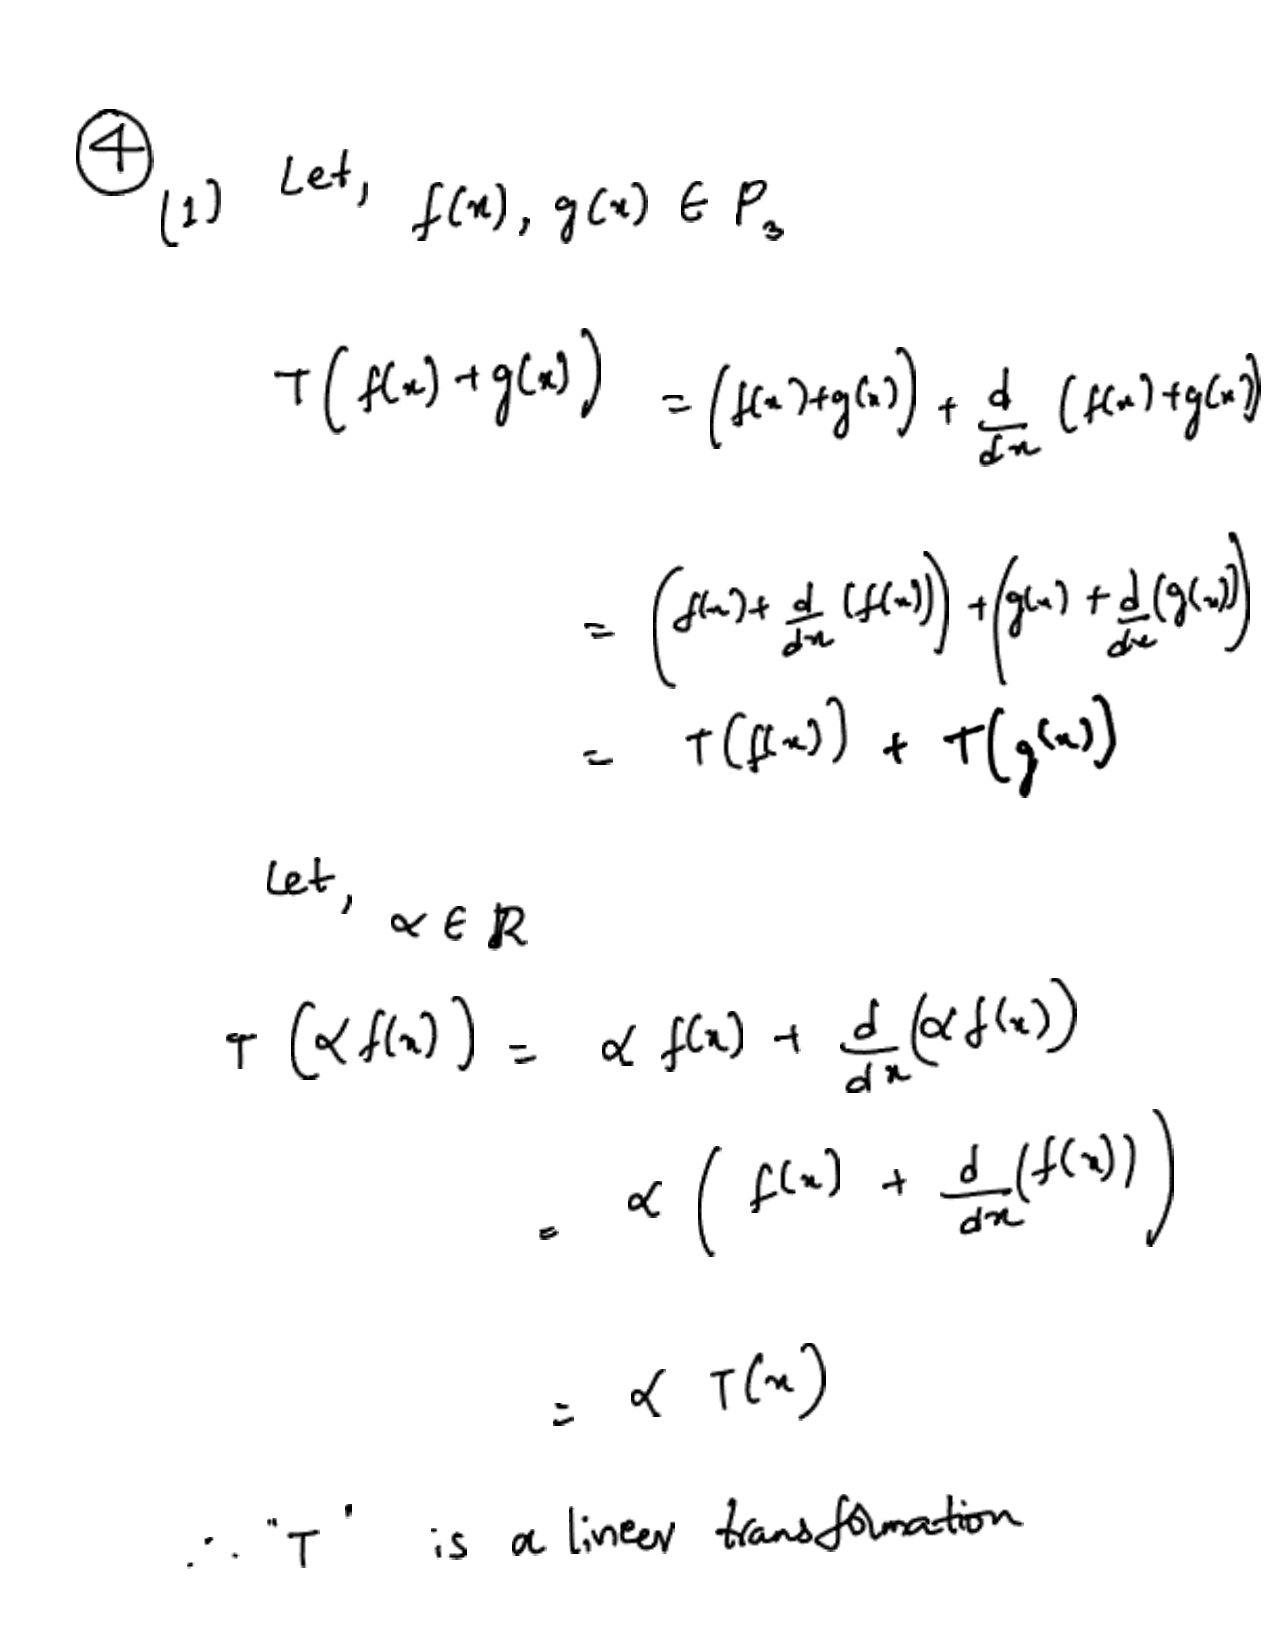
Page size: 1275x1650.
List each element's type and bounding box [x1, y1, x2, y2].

picture [267, 1518, 320, 1568]
picture [519, 217, 530, 236]
picture [512, 1529, 547, 1556]
picture [750, 1148, 840, 1213]
picture [553, 1403, 574, 1426]
picture [628, 1181, 662, 1218]
picture [661, 1011, 743, 1072]
picture [431, 1528, 467, 1560]
picture [274, 328, 601, 435]
picture [631, 1369, 666, 1417]
picture [76, 109, 154, 196]
picture [291, 996, 474, 1080]
picture [978, 353, 1261, 467]
picture [267, 857, 352, 914]
picture [698, 1146, 722, 1257]
picture [555, 182, 648, 244]
picture [281, 149, 368, 208]
picture [710, 347, 916, 449]
picture [509, 1045, 539, 1064]
picture [715, 1494, 1024, 1552]
picture [187, 1537, 240, 1569]
picture [161, 178, 221, 247]
picture [840, 978, 1077, 1093]
picture [583, 750, 613, 765]
picture [661, 395, 692, 414]
picture [602, 1024, 636, 1066]
picture [412, 182, 506, 241]
picture [653, 531, 1250, 798]
picture [736, 180, 784, 241]
picture [584, 623, 615, 639]
picture [938, 397, 958, 425]
picture [569, 1506, 675, 1554]
picture [345, 1504, 352, 1519]
picture [539, 1226, 559, 1240]
picture [226, 1033, 257, 1069]
picture [882, 1169, 907, 1196]
picture [488, 902, 528, 951]
picture [391, 906, 466, 941]
picture [774, 1024, 801, 1054]
picture [681, 181, 708, 223]
picture [940, 1109, 1174, 1247]
picture [710, 1343, 826, 1421]
